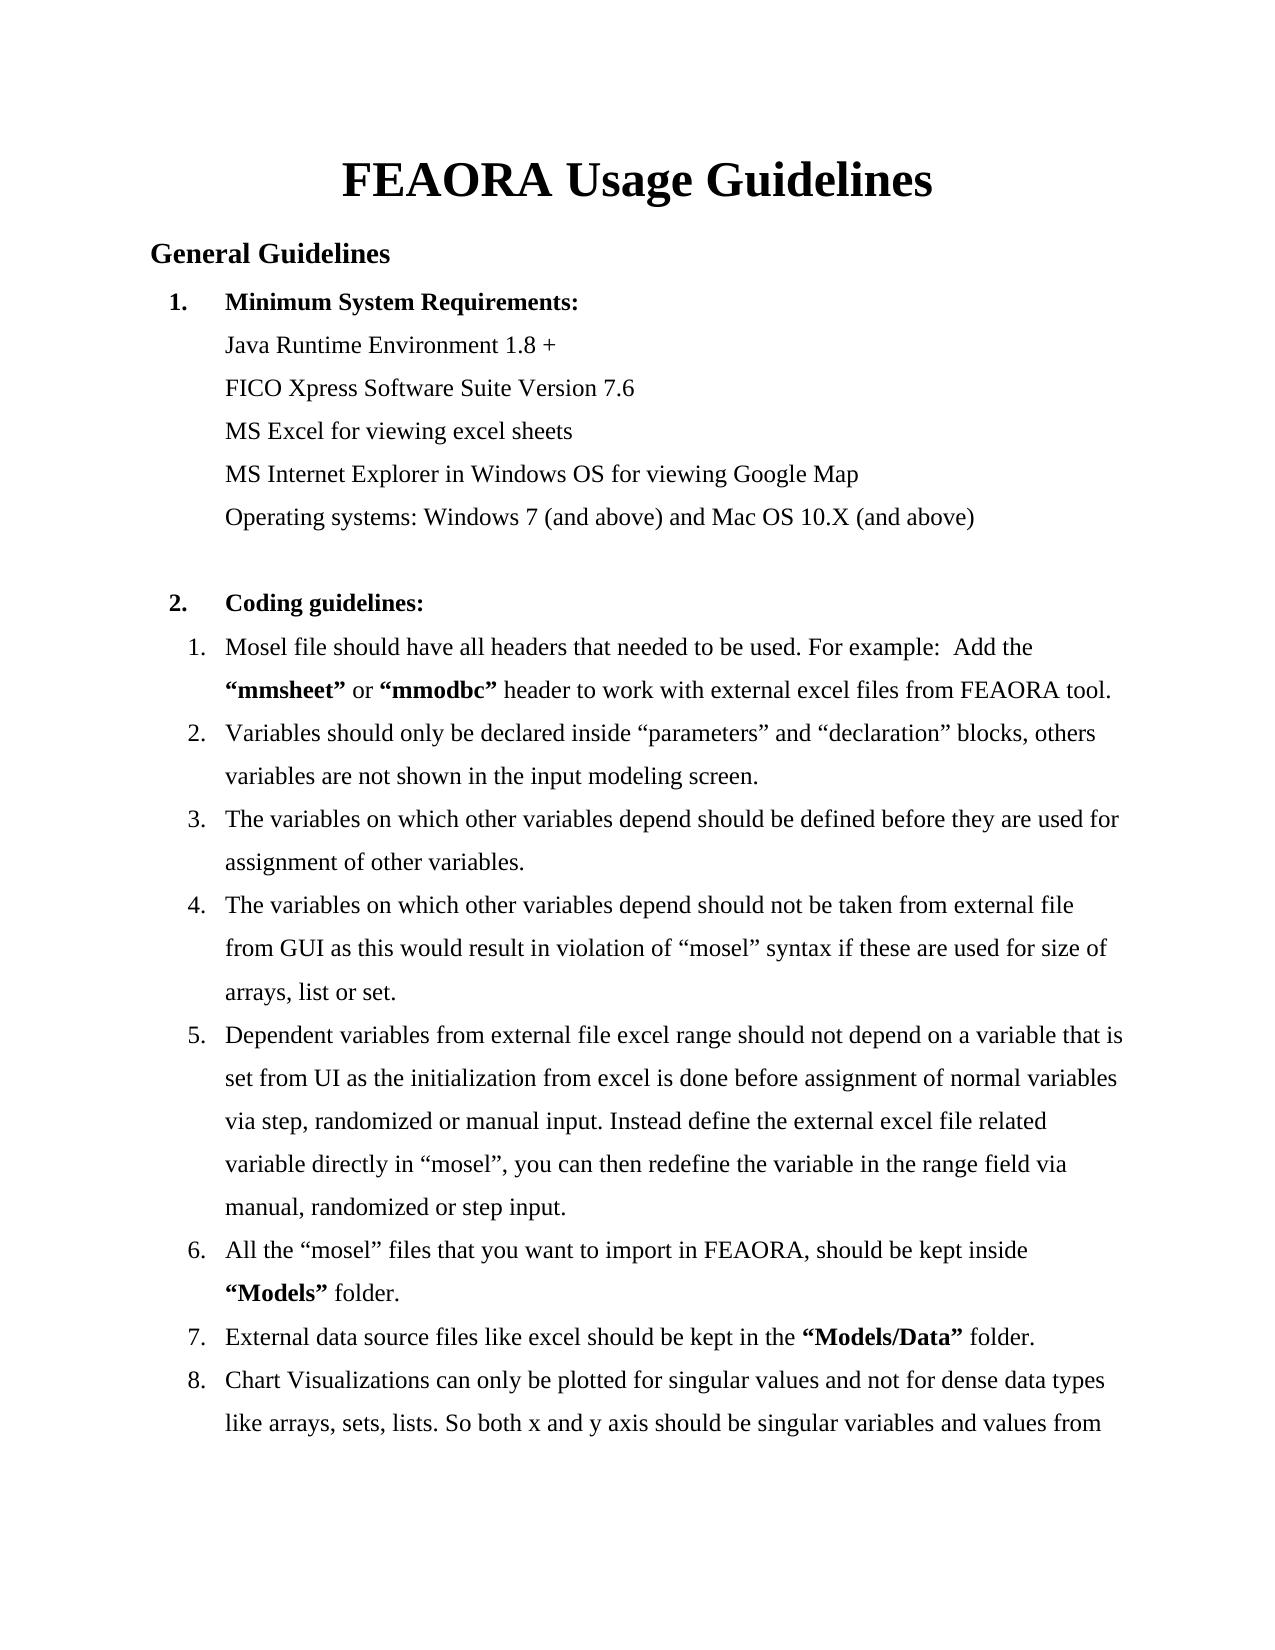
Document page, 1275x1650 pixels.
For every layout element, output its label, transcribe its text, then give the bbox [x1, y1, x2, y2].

list Mosel file should have all headers that needed to be used. For example: Add the “mmsheet” or “mmodbc” header to work with external excel files from FEAORA tool. [187, 632, 1125, 703]
text MS Excel for viewing excel sheets [150, 416, 1125, 445]
text Java Runtime Environment 1.8 + [150, 330, 1125, 358]
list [187, 1365, 1125, 1437]
text Operating systems: Windows 7 (and above) and Mac OS 10.X (and above) [150, 502, 1125, 531]
list The variables on which other variables depend should be defined before they are used for assignment of other variables. [187, 804, 1125, 876]
list All the “mosel” files that you want to import in FEAORA, should be kept inside “Models” folder. [187, 1235, 1125, 1307]
text MS Internet Explorer in Windows OS for viewing Google Map [150, 459, 1125, 488]
list Minimum System Requirements: [187, 287, 1125, 315]
list Dependent variables from external file excel range should not depend on a variable that is set from UI as the initialization from excel is done before assignment of normal variables via step, randomized or manual input. Instead define the external excel file related variable directly in “mosel”, you can then redefine the variable in the range field via manual, randomized or step input. [187, 1020, 1125, 1221]
text General Guidelines [150, 236, 1125, 270]
list Coding guidelines: [187, 588, 1125, 617]
list The variables on which other variables depend should not be taken from external file from GUI as this would result in violation of “mosel” syntax if these are used for size of arrays, list or set. [187, 890, 1125, 1005]
text FEAORA Usage Guidelines [150, 150, 1125, 207]
text FICO Xpress Software Suite Version 7.6 [150, 373, 1125, 402]
list Variables should only be declared inside “parameters” and “declaration” blocks, others variables are not shown in the input modeling screen. [187, 718, 1125, 790]
list External data source files like excel should be kept in the “Models/Data” folder. [187, 1322, 1125, 1350]
